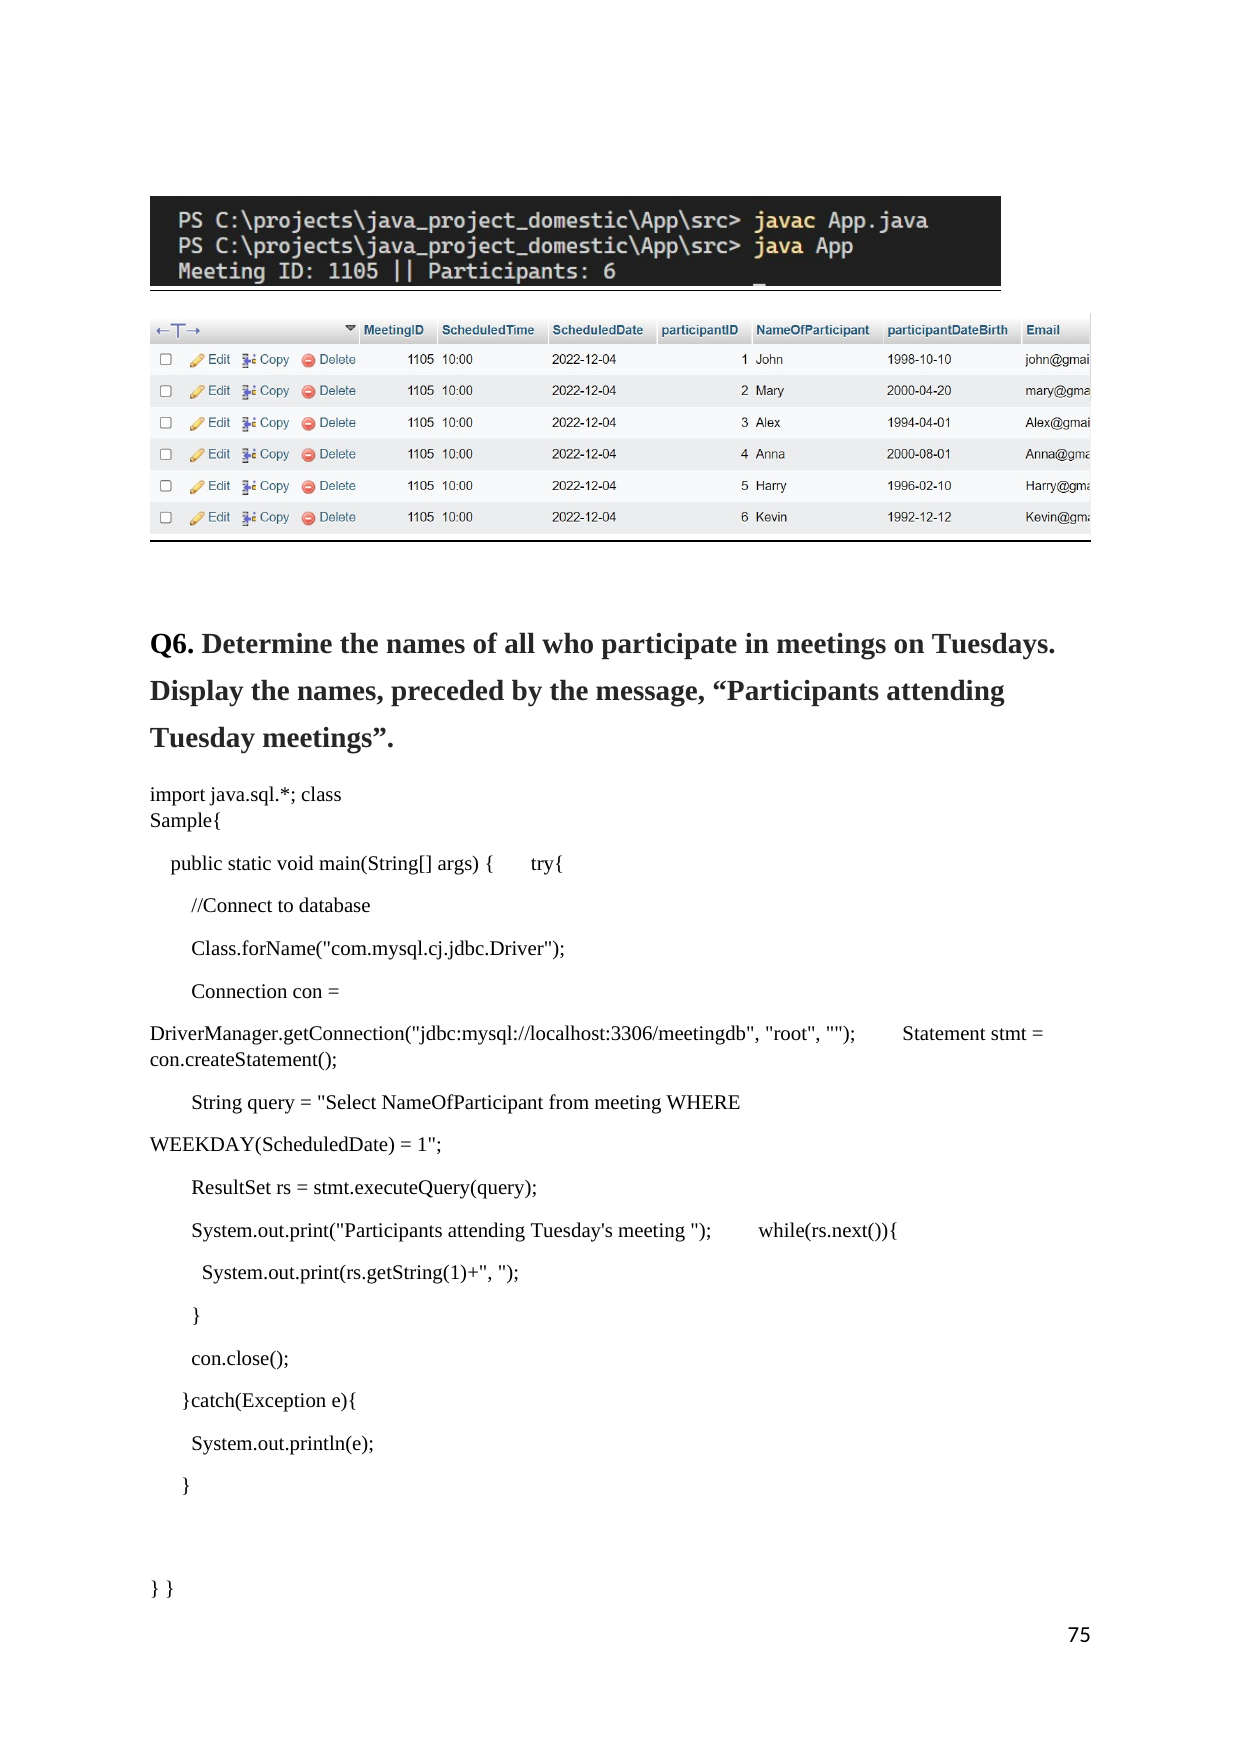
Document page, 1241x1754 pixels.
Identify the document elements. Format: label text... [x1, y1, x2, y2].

text ResultSet rs = stmt.executeQuery(query); [149, 1175, 1070, 1199]
picture [150, 313, 1091, 536]
text } [149, 1473, 1070, 1497]
text System.out.println(e); [149, 1431, 1070, 1455]
text } } [149, 1546, 177, 1600]
text } [149, 1303, 1070, 1327]
text public static void main(String[] args) { try{ [149, 851, 582, 875]
text //Connect to database [149, 893, 1070, 917]
text Class.forName("com.mysql.cj.jdbc.Driver"); [149, 936, 1070, 960]
text import java.sql.*; class Sample{ [149, 782, 352, 832]
text String query = "Select NameOfParticipant from meeting WHERE [149, 1090, 1070, 1114]
text System.out.print("Participants attending Tuesday's meeting "); while(rs.next()){ [149, 1218, 971, 1242]
picture [150, 196, 1001, 286]
text Connection con = [149, 979, 1070, 1003]
text con.close(); [149, 1345, 1070, 1369]
text DriverManager.getConnection("jdbc:mysql://localhost:3306/meetingdb", "root", ""); Statement stmt = con.createStatement(); [149, 1021, 1070, 1071]
text }catch(Exception e){ [149, 1388, 1070, 1412]
text Q6. Determine the names of all who participate in meetings on Tuesdays. Display the names, preceded by the message, “Participants attending Tuesday meetings”. [149, 627, 1068, 754]
text WEEKDAY(ScheduledDate) = 1"; [149, 1132, 1070, 1156]
text System.out.print(rs.getString(1)+", "); [149, 1260, 1070, 1284]
